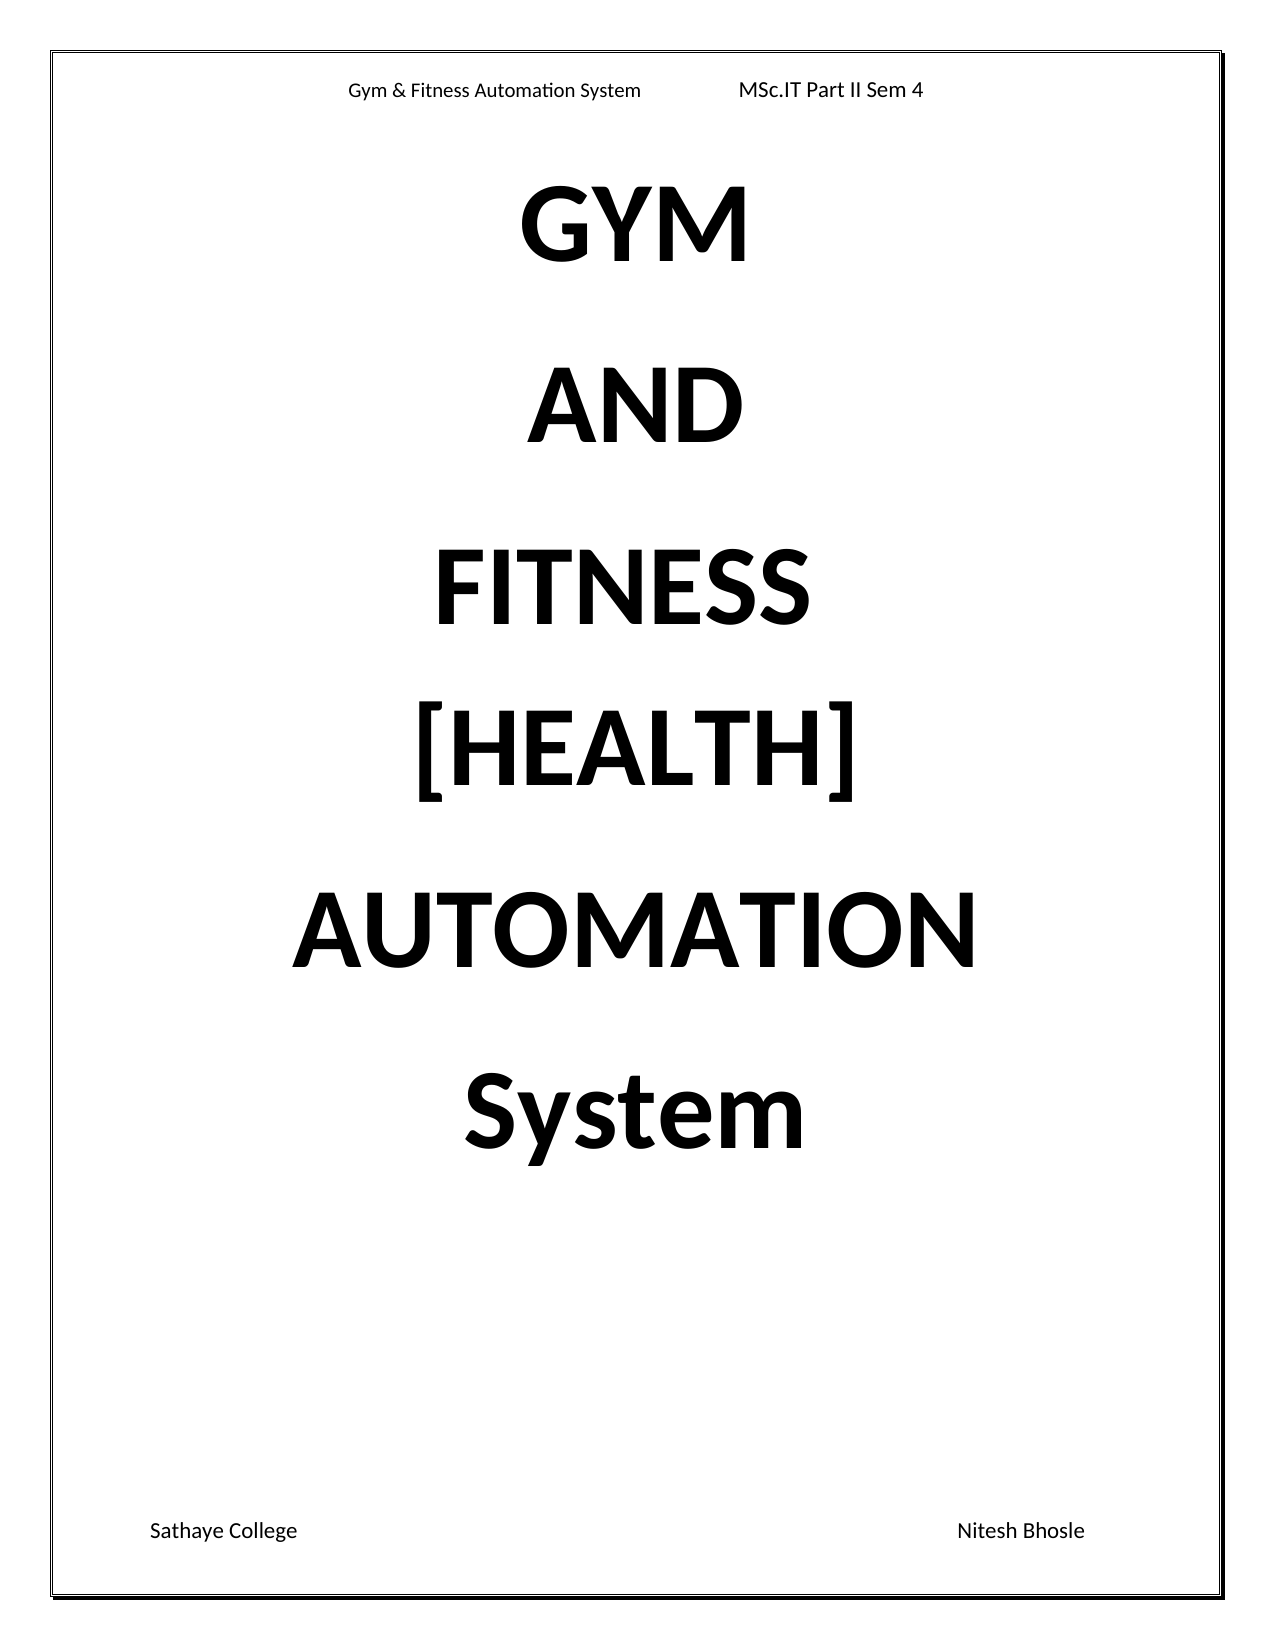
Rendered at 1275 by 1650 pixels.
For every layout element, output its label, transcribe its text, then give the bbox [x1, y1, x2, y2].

text FITNESS [HEALTH] [150, 513, 1122, 814]
text AND [150, 332, 1122, 472]
text AUTOMATION [150, 856, 1122, 996]
text GYM [150, 150, 1122, 290]
text System [150, 1037, 1122, 1177]
